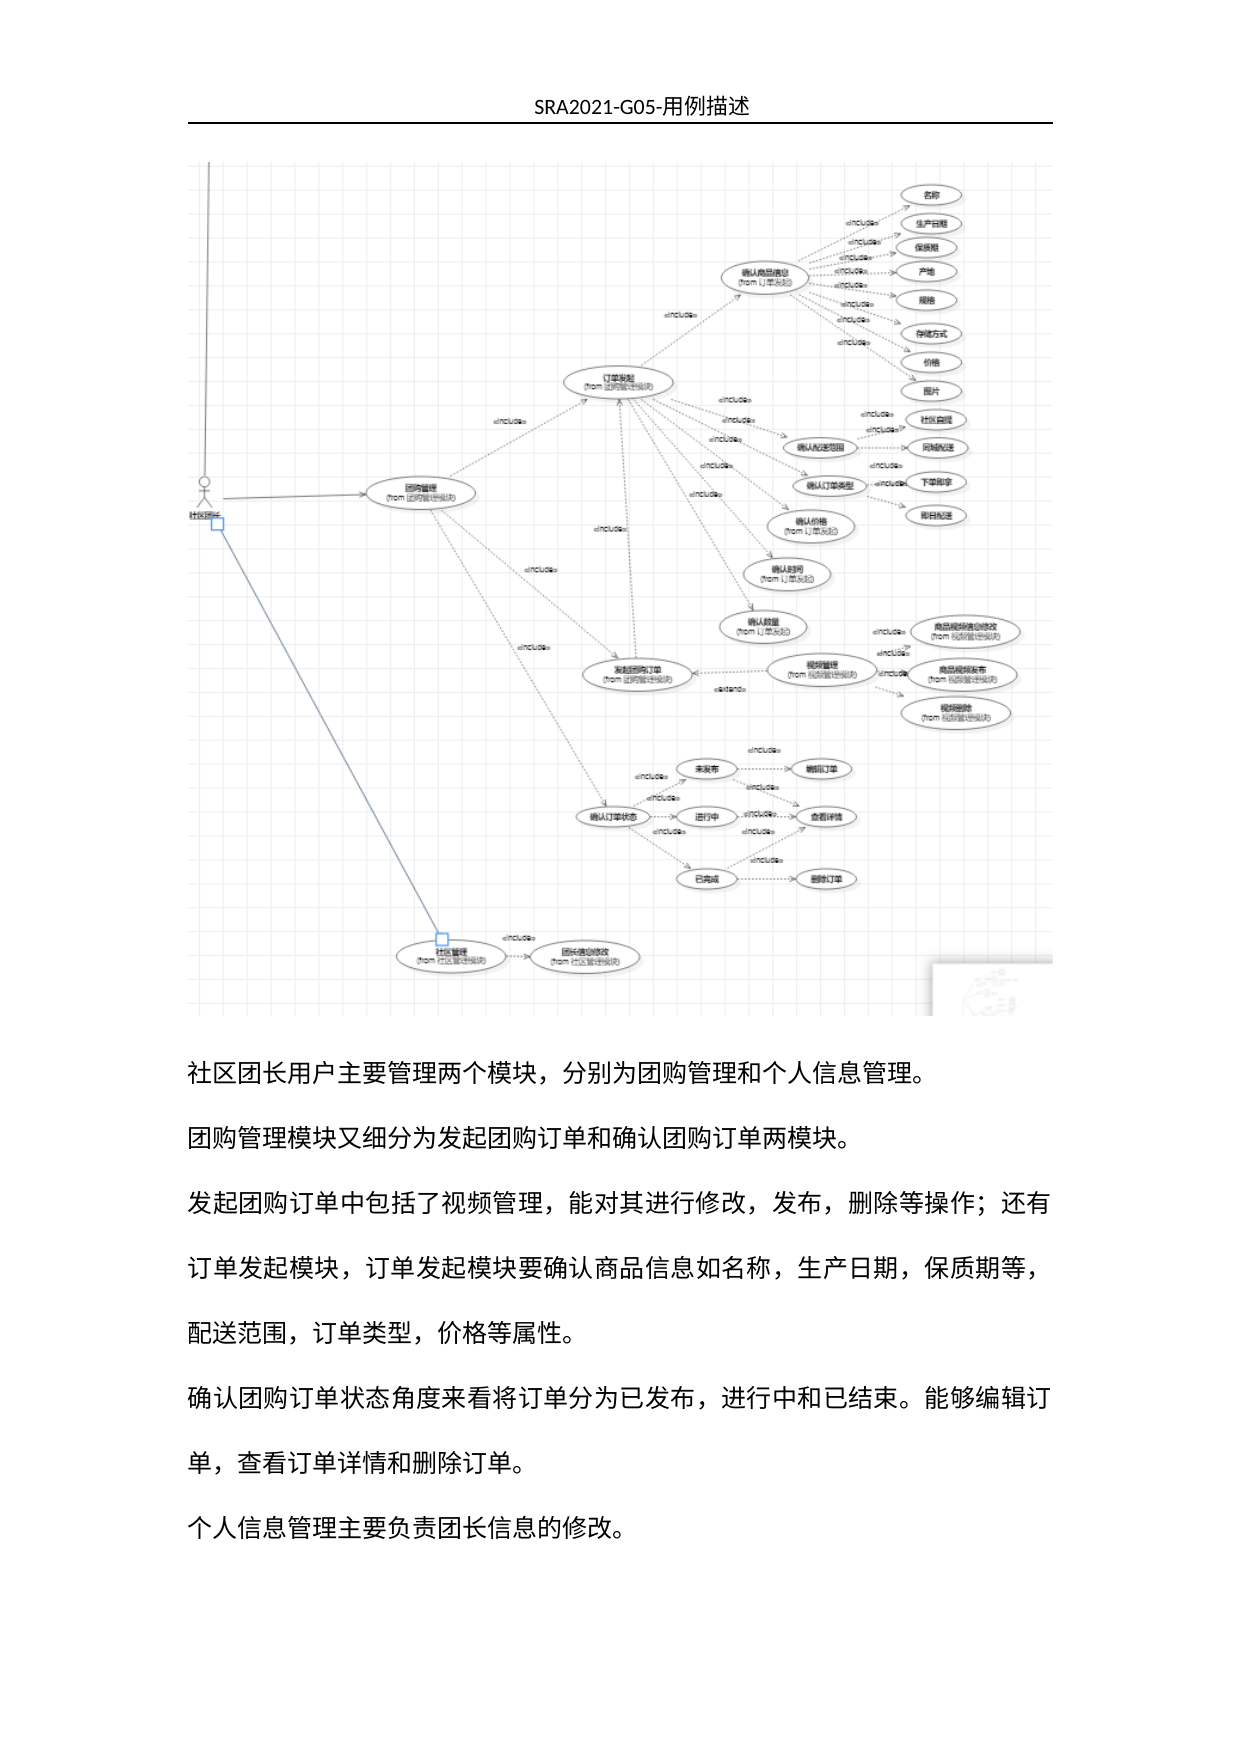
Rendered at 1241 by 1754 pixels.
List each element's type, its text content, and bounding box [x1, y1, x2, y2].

text 个人信息管理主要负责团长信息的修改。 [187, 1494, 1053, 1559]
text 发起团购订单中包括了视频管理，能对其进行修改，发布，删除等操作；还有订单发起模块，订单发起模块要确认商品信息如名称，生产日期，保质期等，配送范围，订单类型，价格等属性。 [187, 1169, 1053, 1364]
text 确认团购订单状态角度来看将订单分为已发布，进行中和已结束。能够编辑订单，查看订单详情和删除订单。 [187, 1364, 1053, 1494]
text 社区团长用户主要管理两个模块，分别为团购管理和个人信息管理。 [187, 1039, 1053, 1104]
picture [187, 162, 1053, 1016]
text 团购管理模块又细分为发起团购订单和确认团购订单两模块。 [187, 1104, 1053, 1169]
